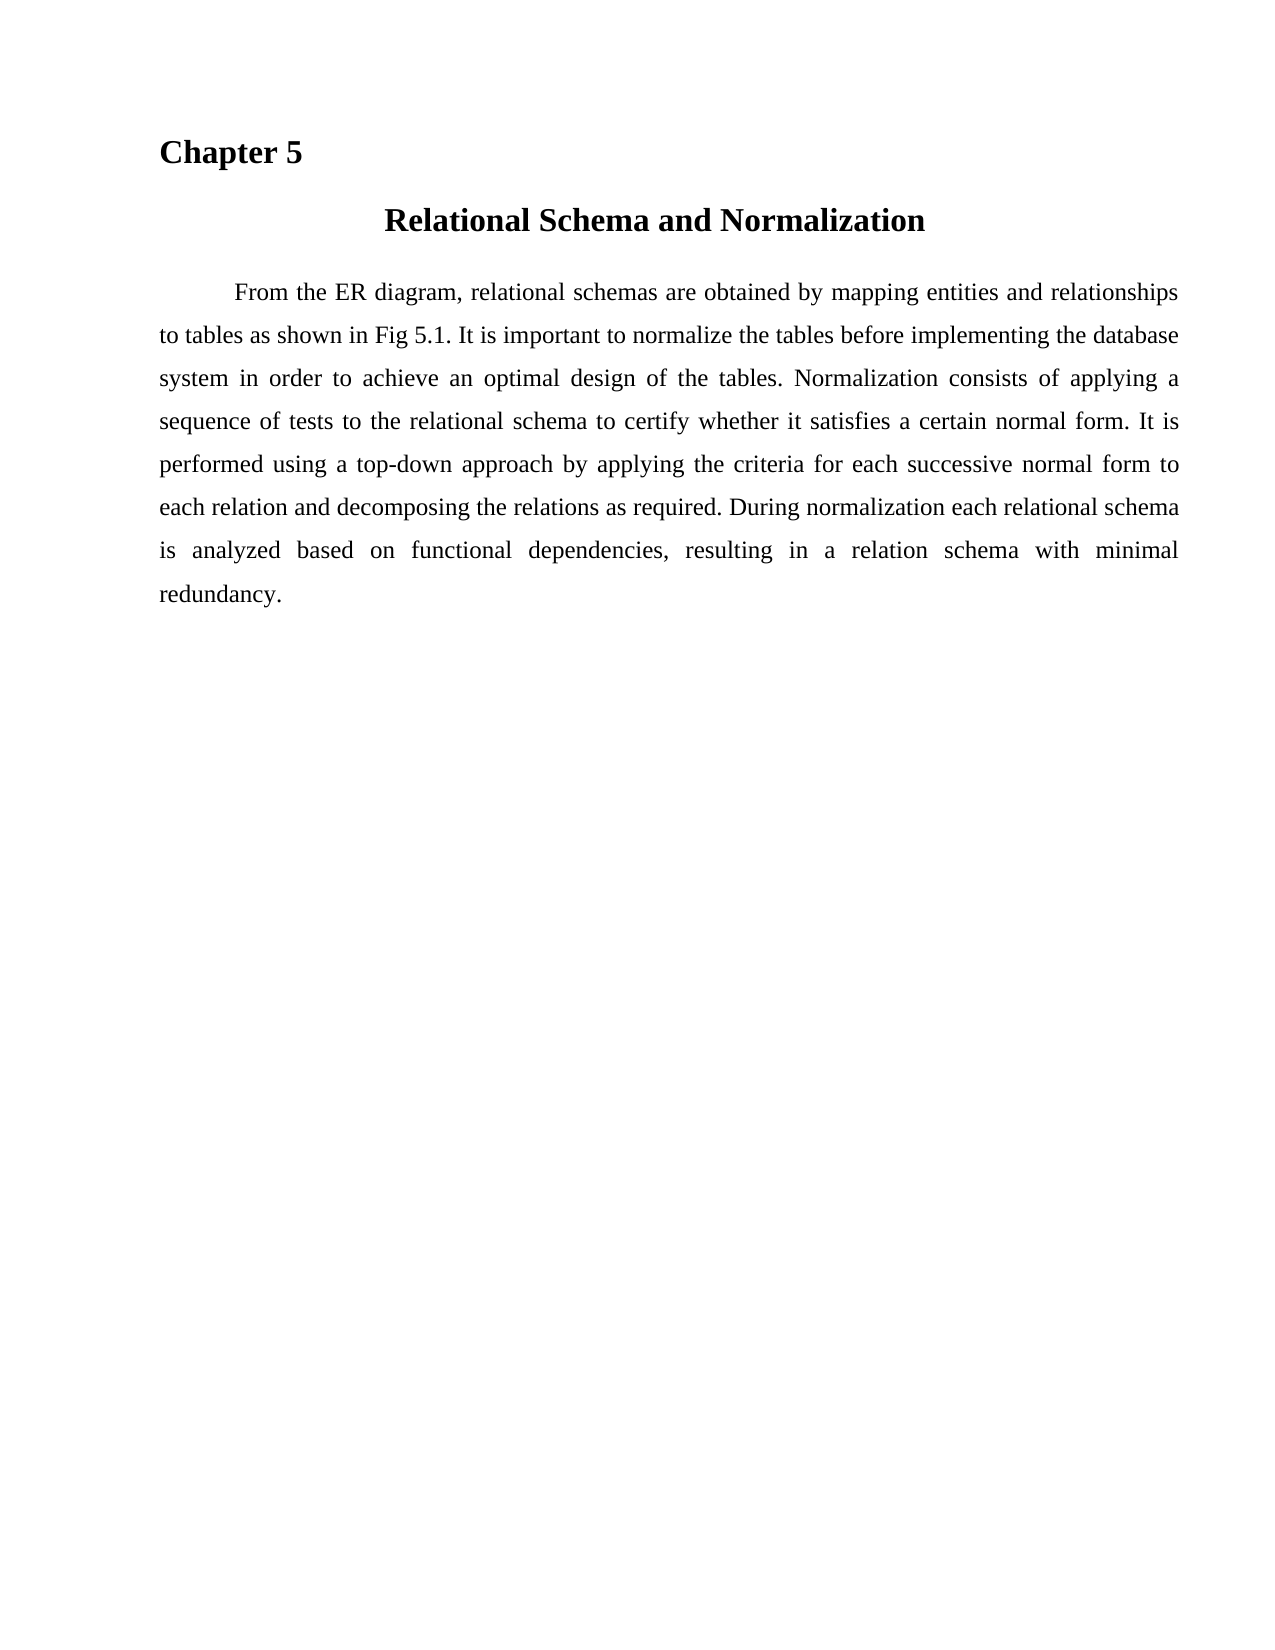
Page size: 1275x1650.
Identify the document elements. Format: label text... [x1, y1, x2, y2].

text Relational Schema and Normalization [148, 200, 1161, 238]
text Chapter 5 [159, 133, 1192, 171]
text From the ER diagram, relational schemas are obtained by mapping entities and relationships to tables as shown in Fig 5.1. It is important to normalize the tables before implementing the database system in order to achieve an optimal design of the tables. Normalization consists of applying a sequence of tests to the relational schema to certify whether it satisfies a certain normal form. It is performed using a top-down approach by applying the criteria for each successive normal form to each relation and decomposing the relations as required. During normalization each relational schema is analyzed based on functional dependencies, resulting in a relation schema with minimal redundancy. [159, 277, 1180, 607]
